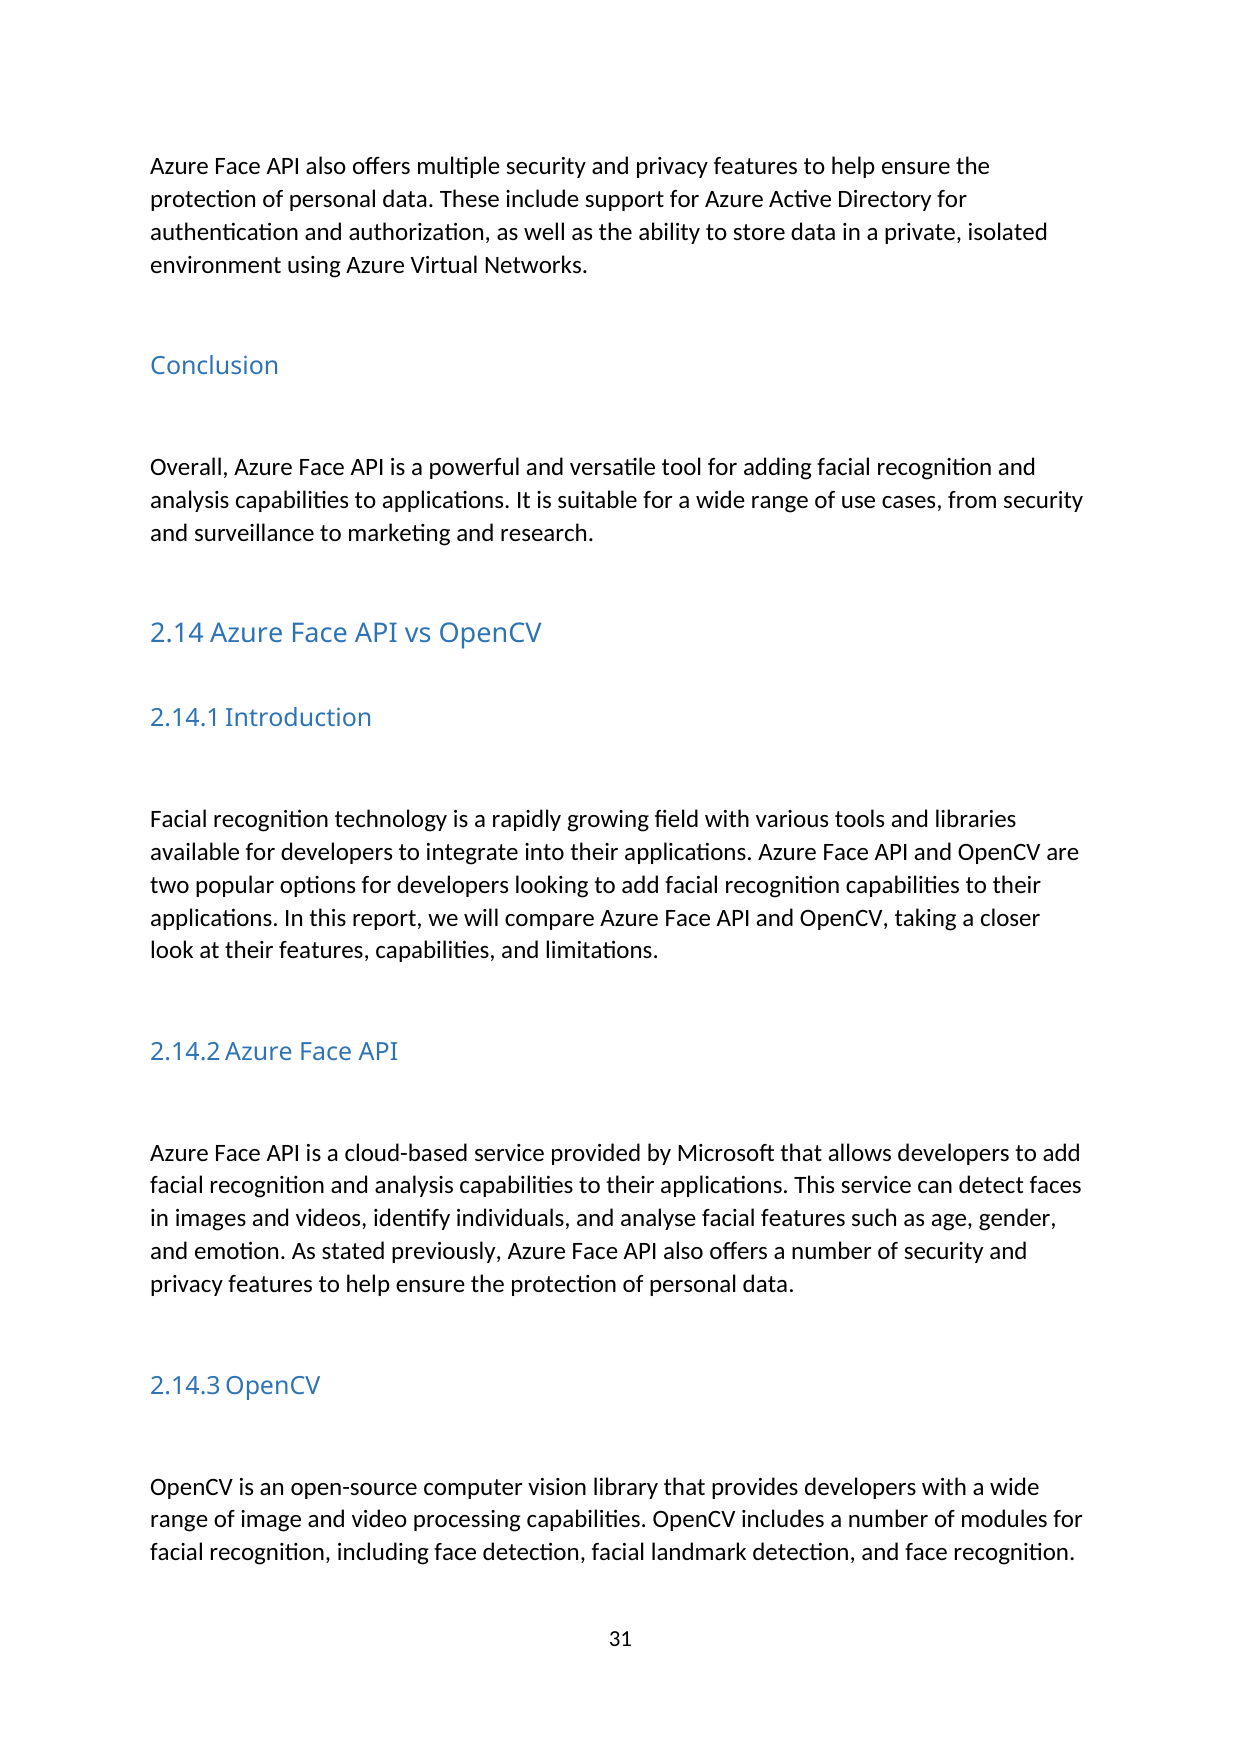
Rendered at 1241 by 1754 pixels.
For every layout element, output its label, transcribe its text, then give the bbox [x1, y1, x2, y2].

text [150, 1471, 1090, 1567]
text Azure Face API is a cloud-based service provided by Microsoft that allows developers to add facial recognition and analysis capabilities to their applications. This service can detect faces in images and videos, identify individuals, and analyse facial features such as age, gender, and emotion. As stated previously, Azure Face API also offers a number of security and privacy features to help ensure the protection of personal data. [150, 1137, 1090, 1299]
text Overall, Azure Face API is a powerful and versatile tool for adding facial recognition and analysis capabilities to applications. It is suitable for a wide range of use cases, from security and surveillance to marketing and research. [150, 451, 1090, 547]
text Azure Face API also offers multiple security and privacy features to help ensure the protection of personal data. These include support for Azure Active Directory for authentication and authorization, as well as the ability to store data in a private, isolated environment using Azure Virtual Networks. [150, 150, 1090, 279]
subtitle Azure Face API [150, 1034, 1090, 1068]
subtitle Introduction [150, 700, 1090, 734]
text Conclusion [150, 348, 1090, 382]
subtitle Azure Face API vs OpenCV [150, 613, 1090, 650]
text Facial recognition technology is a rapidly growing field with various tools and libraries available for developers to integrate into their applications. Azure Face API and OpenCV are two popular options for developers looking to add facial recognition capabilities to their applications. In this report, we will compare Azure Face API and OpenCV, taking a closer look at their features, capabilities, and limitations. [150, 803, 1090, 965]
subtitle OpenCV [150, 1368, 1090, 1402]
